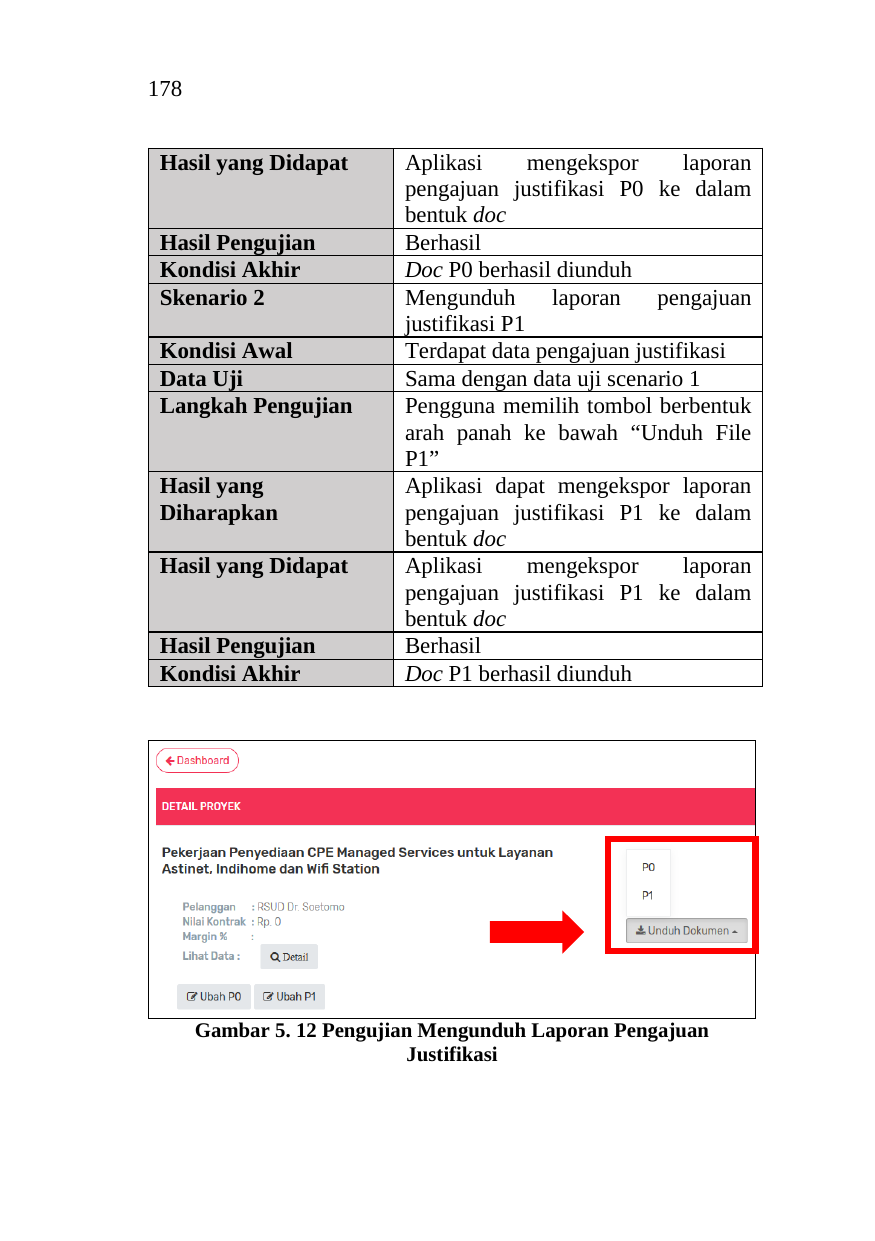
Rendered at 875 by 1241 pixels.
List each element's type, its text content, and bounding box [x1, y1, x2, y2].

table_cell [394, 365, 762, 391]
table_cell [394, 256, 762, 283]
picture [149, 741, 755, 1018]
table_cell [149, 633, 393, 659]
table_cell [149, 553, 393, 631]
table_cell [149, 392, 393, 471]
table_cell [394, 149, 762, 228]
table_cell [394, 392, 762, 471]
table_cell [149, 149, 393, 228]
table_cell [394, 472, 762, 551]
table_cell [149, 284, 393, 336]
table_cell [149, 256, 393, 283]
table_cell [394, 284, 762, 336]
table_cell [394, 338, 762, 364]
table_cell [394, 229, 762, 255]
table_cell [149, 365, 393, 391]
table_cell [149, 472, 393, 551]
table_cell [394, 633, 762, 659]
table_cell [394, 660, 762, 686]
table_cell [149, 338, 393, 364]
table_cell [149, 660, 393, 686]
text Gambar 5. 12 Pengujian Mengunduh Laporan Pengajuan Justifikasi [148, 1019, 756, 1066]
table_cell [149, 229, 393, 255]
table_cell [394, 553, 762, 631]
picture [611, 842, 752, 948]
